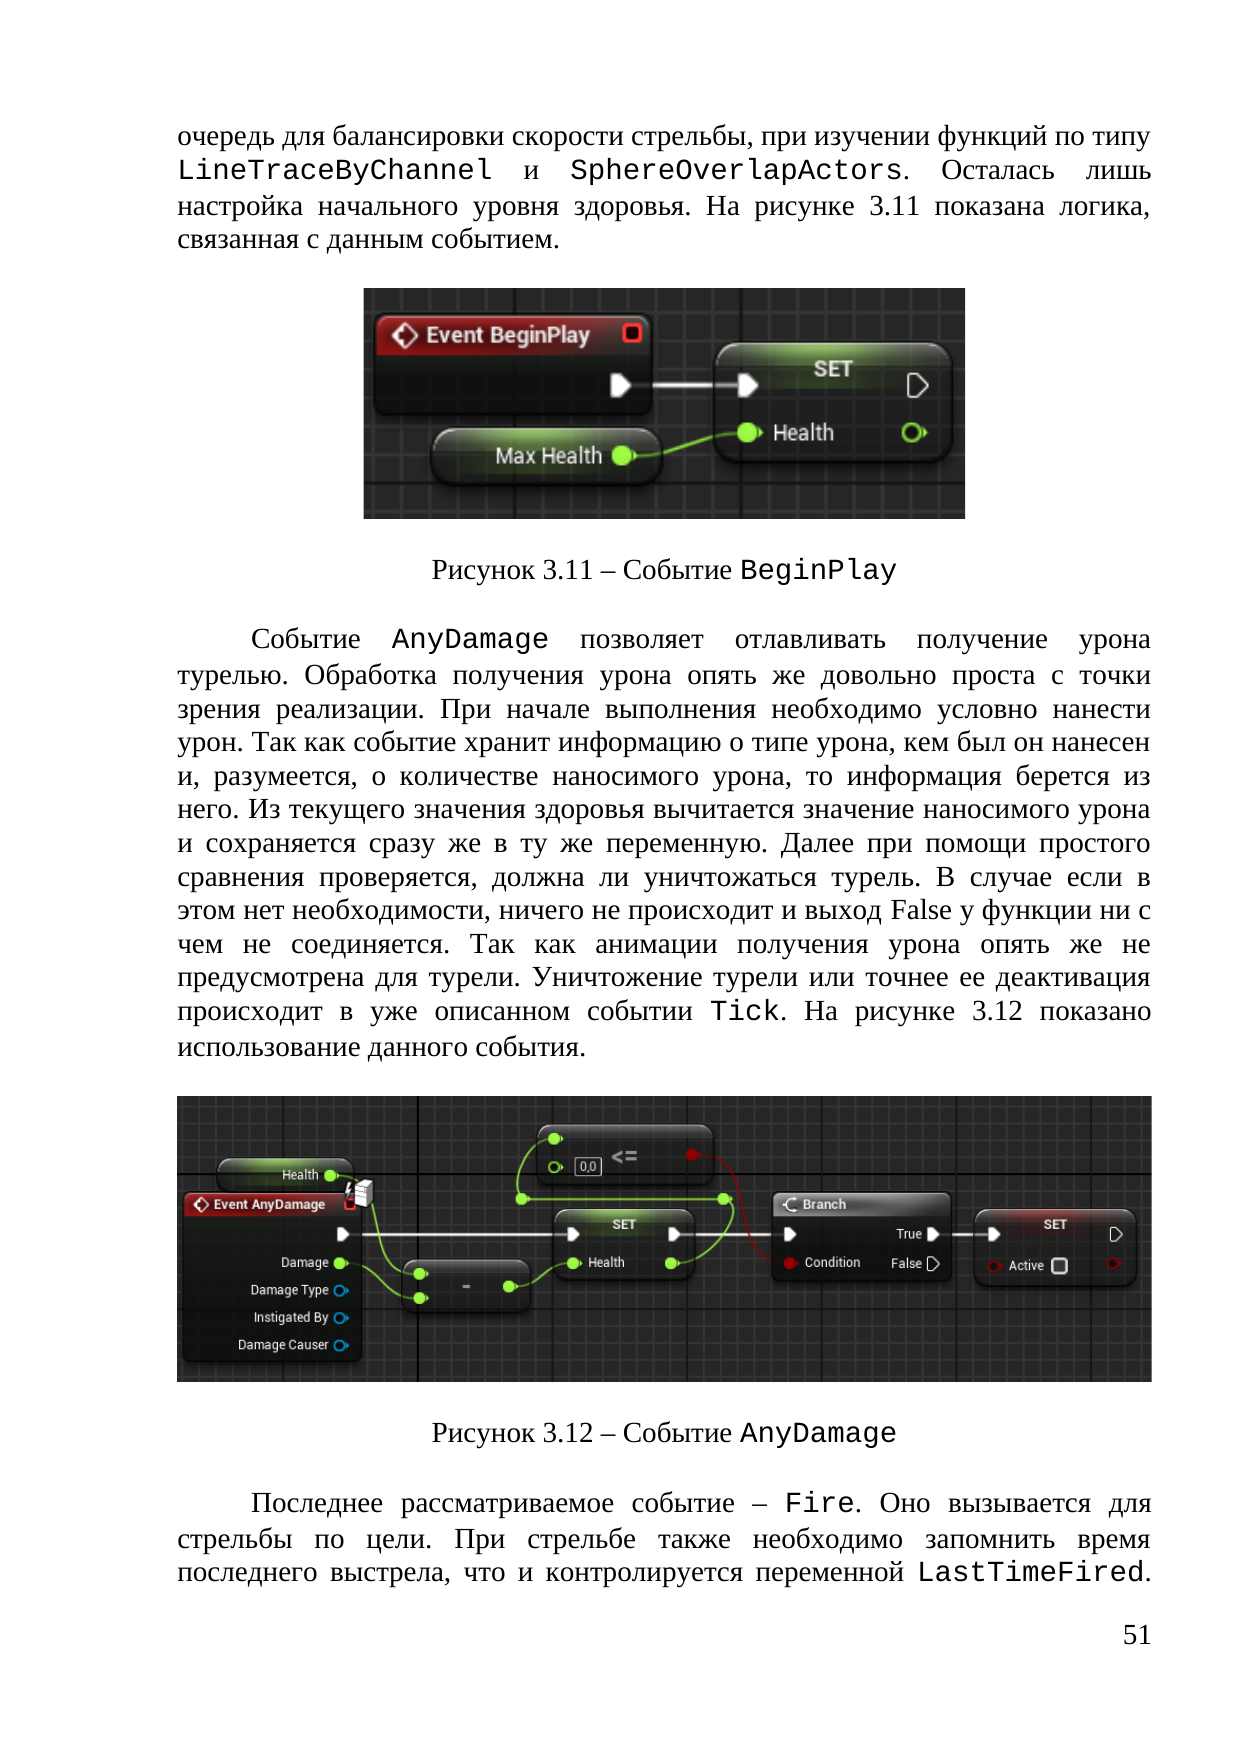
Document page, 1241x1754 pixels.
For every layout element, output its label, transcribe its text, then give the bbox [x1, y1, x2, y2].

text Рисунок 3.12 – Событие AnyDamage [177, 1415, 1152, 1451]
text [177, 1485, 1152, 1590]
picture [177, 1096, 1152, 1382]
text Событие AnyDamage позволяет отлавливать получение урона турелью. Обработка получения урона опять же довольно проста с точки зрения реализации. При начале выполнения необходимо условно нанести урон. Так как событие хранит информацию о типе урона, кем был он нанесен и, разумеется, о количестве наносимого урона, то информация берется из него. Из текущего значения здоровья вычитается значение наносимого урона и сохраняется сразу же в ту же переменную. Далее при помощи простого сравнения проверяется, должна ли уничтожаться турель. В случае если в этом нет необходимости, ничего не происходит и выход False у функции ни с чем не соединяется. Так как анимации получения урона опять же не предусмотрена для турели. Уничтожение турели или точнее ее деактивация происходит в уже описанном событии Tick. На рисунке 3.12 показано использование данного события. [177, 621, 1152, 1062]
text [177, 118, 1152, 255]
text Рисунок 3.11 – Событие BeginPlay [177, 552, 1152, 588]
picture [363, 288, 966, 519]
